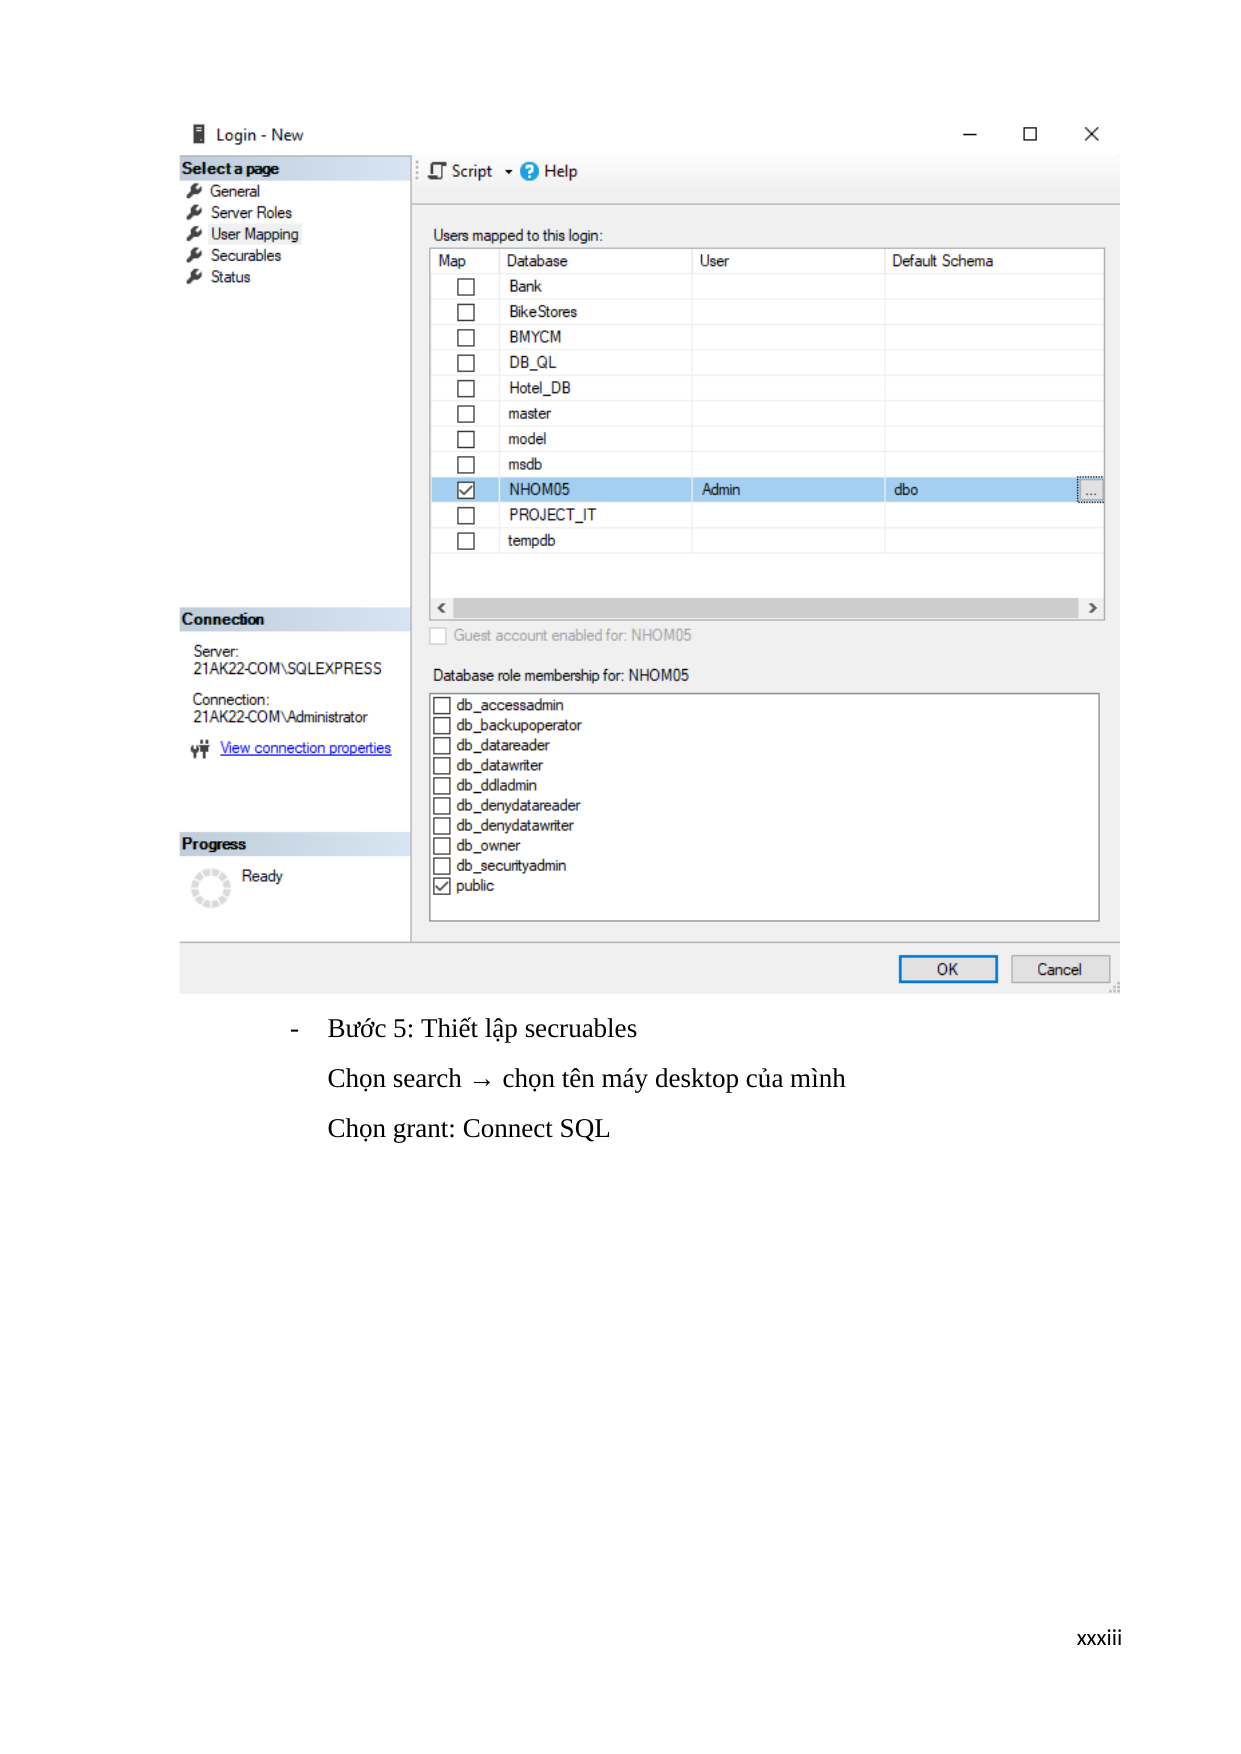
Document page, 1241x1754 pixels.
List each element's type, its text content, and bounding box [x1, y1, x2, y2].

picture [179, 118, 1120, 994]
list Bước 5: Thiết lập secruables [290, 1012, 1122, 1043]
text Chọn grant: Connect SQL [327, 1112, 1122, 1143]
